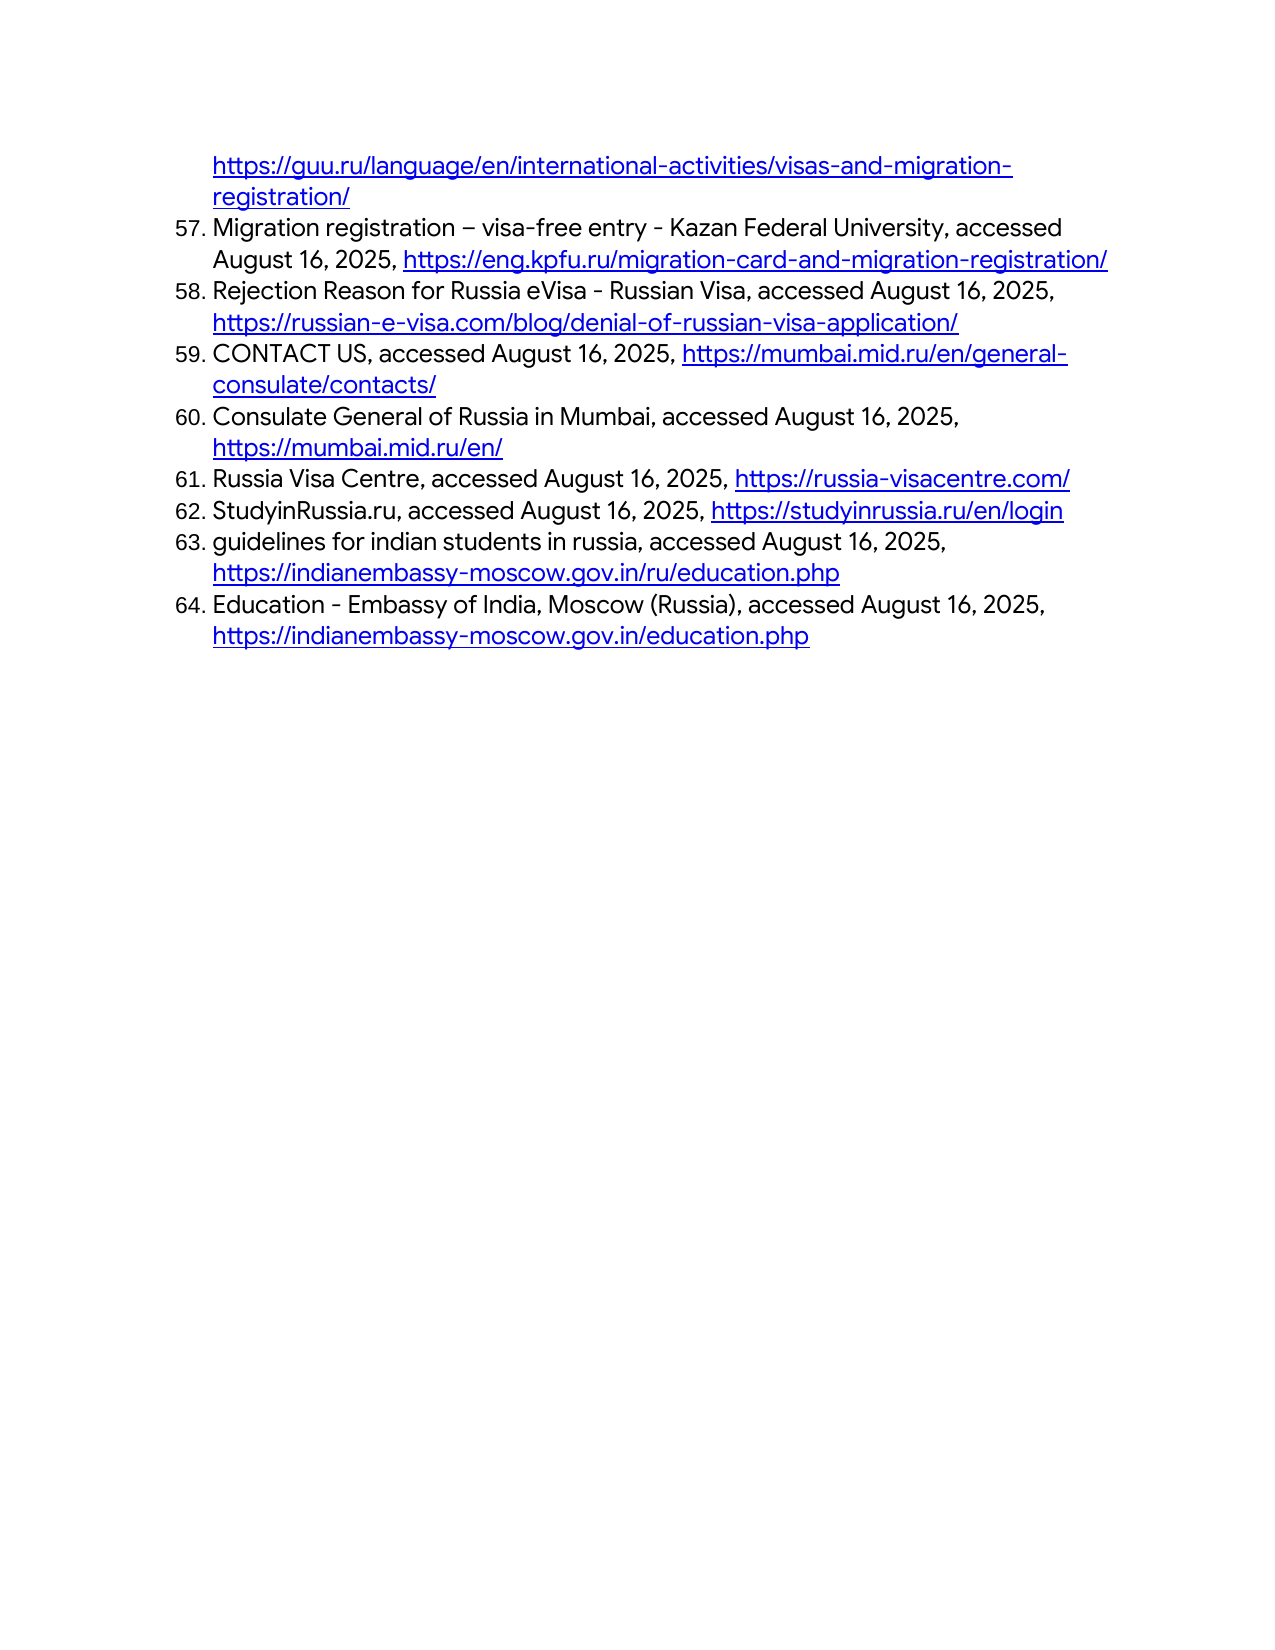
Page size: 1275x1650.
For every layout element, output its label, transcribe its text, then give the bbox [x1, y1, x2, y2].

list StudyinRussia.ru, accessed August 16, 2025, https://studyinrussia.ru/en/login [175, 495, 1125, 526]
list Rejection Reason for Russia eVisa - Russian Visa, accessed August 16, 2025, https://russian-e-visa.com/blog/denial-of-russian-visa-application/ [175, 275, 1125, 338]
list guidelines for indian students in russia, accessed August 16, 2025, https://indianembassy-moscow.gov.in/ru/education.php [175, 526, 1125, 589]
list Russia Visa Centre, accessed August 16, 2025, https://russia-visacentre.com/ [175, 463, 1125, 495]
list Consulate General of Russia in Mumbai, accessed August 16, 2025, https://mumbai.mid.ru/en/ [175, 401, 1125, 463]
list CONTACT US, accessed August 16, 2025, https://mumbai.mid.ru/en/general-consulate/contacts/ [175, 338, 1125, 401]
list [175, 150, 1125, 213]
list Education - Embassy of India, Moscow (Russia), accessed August 16, 2025, https://indianembassy-moscow.gov.in/education.php [175, 589, 1125, 652]
list Migration registration – visa-free entry - Kazan Federal University, accessed August 16, 2025, https://eng.kpfu.ru/migration-card-and-migration-registration/ [175, 213, 1125, 275]
